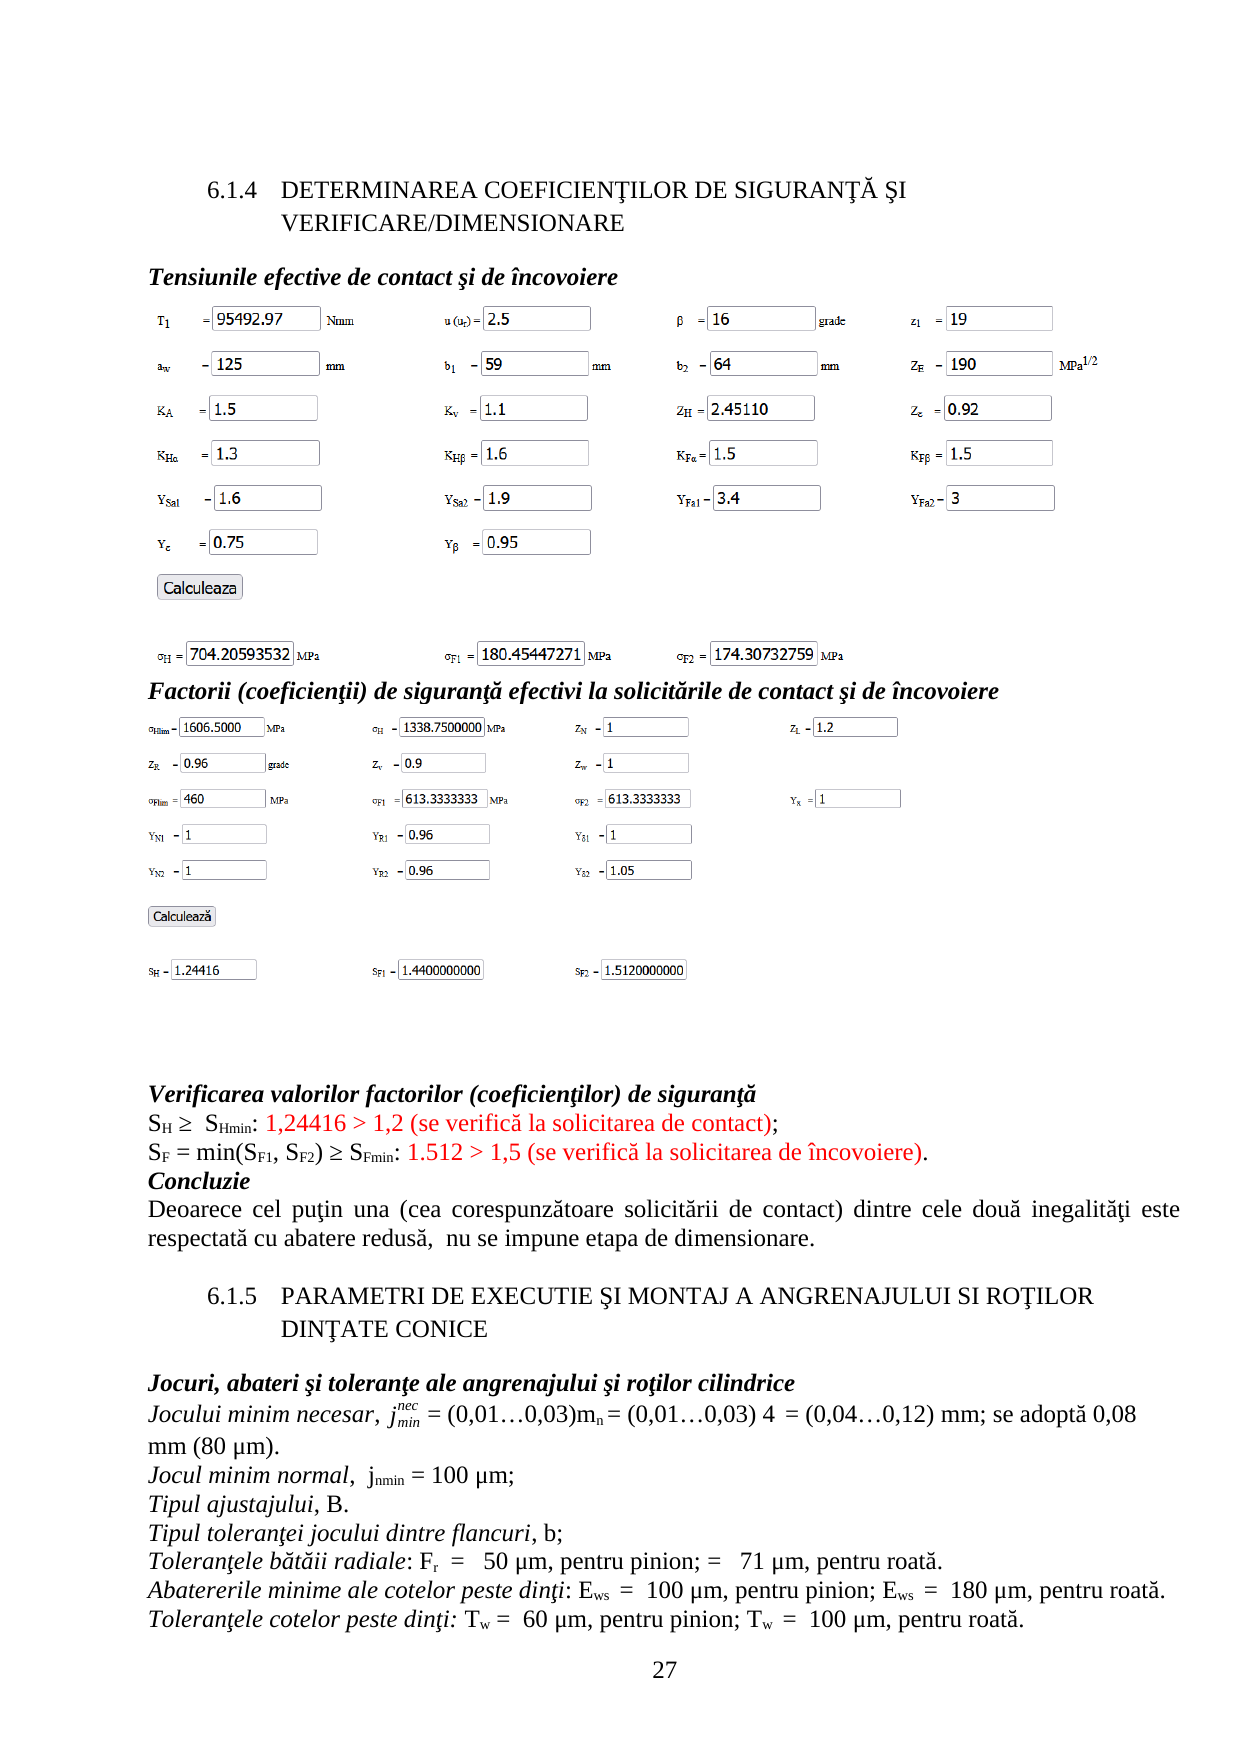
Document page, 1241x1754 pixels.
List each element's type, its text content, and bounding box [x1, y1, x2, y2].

text Toleranţele bătăii radiale: Fr = 50 μm, pentru pinion; = 71 μm, pentru roată. [148, 1546, 1181, 1575]
text Toleranţele cotelor peste dinţi: Tw = 60 μm, pentru pinion; Tw = 100 μm, pentru roată. [148, 1604, 1181, 1633]
list DETERMINAREA COEFICIENŢILOR DE SIGURANŢĂ ŞI VERIFICARE/DIMENSIONARE [207, 175, 1181, 236]
picture [147, 704, 1182, 1080]
text SF = min(SF1, SF2) ≥ SFmin: 1.512 > 1,5 (se verifică la solicitarea de încovoiere). [148, 1137, 1181, 1166]
text Jocului minim necesar, = (0,01…0,03)mn = (0,01…0,03) 4 = (0,04…0,12) mm; se adoptă 0,08 mm (80 μm). [148, 1396, 1181, 1460]
text Factorii (coeficienţii) de siguranţă efectivi la solicitările de contact şi de încovoiere [148, 676, 1181, 704]
text SH ≥ SHmin: 1,24416 > 1,2 (se verifică la solicitarea de contact); [148, 1108, 1181, 1137]
text Tipul ajustajului, B. [148, 1489, 1181, 1518]
text Jocuri, abateri şi toleranţe ale angrenajului şi roţilor cilindrice [148, 1368, 1181, 1396]
text Jocul minim normal, jnmin = 100 μm; [148, 1460, 1181, 1489]
text Tipul toleranţei jocului dintre flancuri, b; [148, 1518, 1181, 1546]
picture [147, 290, 1182, 676]
text Verificarea valorilor factorilor (coeficienţilor) de siguranţă [148, 1080, 1181, 1108]
text Tensiunile efective de contact şi de încovoiere [148, 262, 1181, 290]
list PARAMETRI DE EXECUTIE ŞI MONTAJ A ANGRENAJULUI SI ROŢILOR DINŢATE CONICE [207, 1281, 1181, 1343]
text Concluzie [148, 1166, 1181, 1194]
text Abatererile minime ale cotelor peste dinţi: Ews = 100 μm, pentru pinion; Ews = 180 μm, pentru roată. [148, 1575, 1181, 1604]
text Deoarece cel puţin una (cea corespunzătoare solicitării de contact) dintre cele două inegalităţi este respectată cu abatere redusă, nu se impune etapa de dimensionare. [148, 1194, 1181, 1252]
